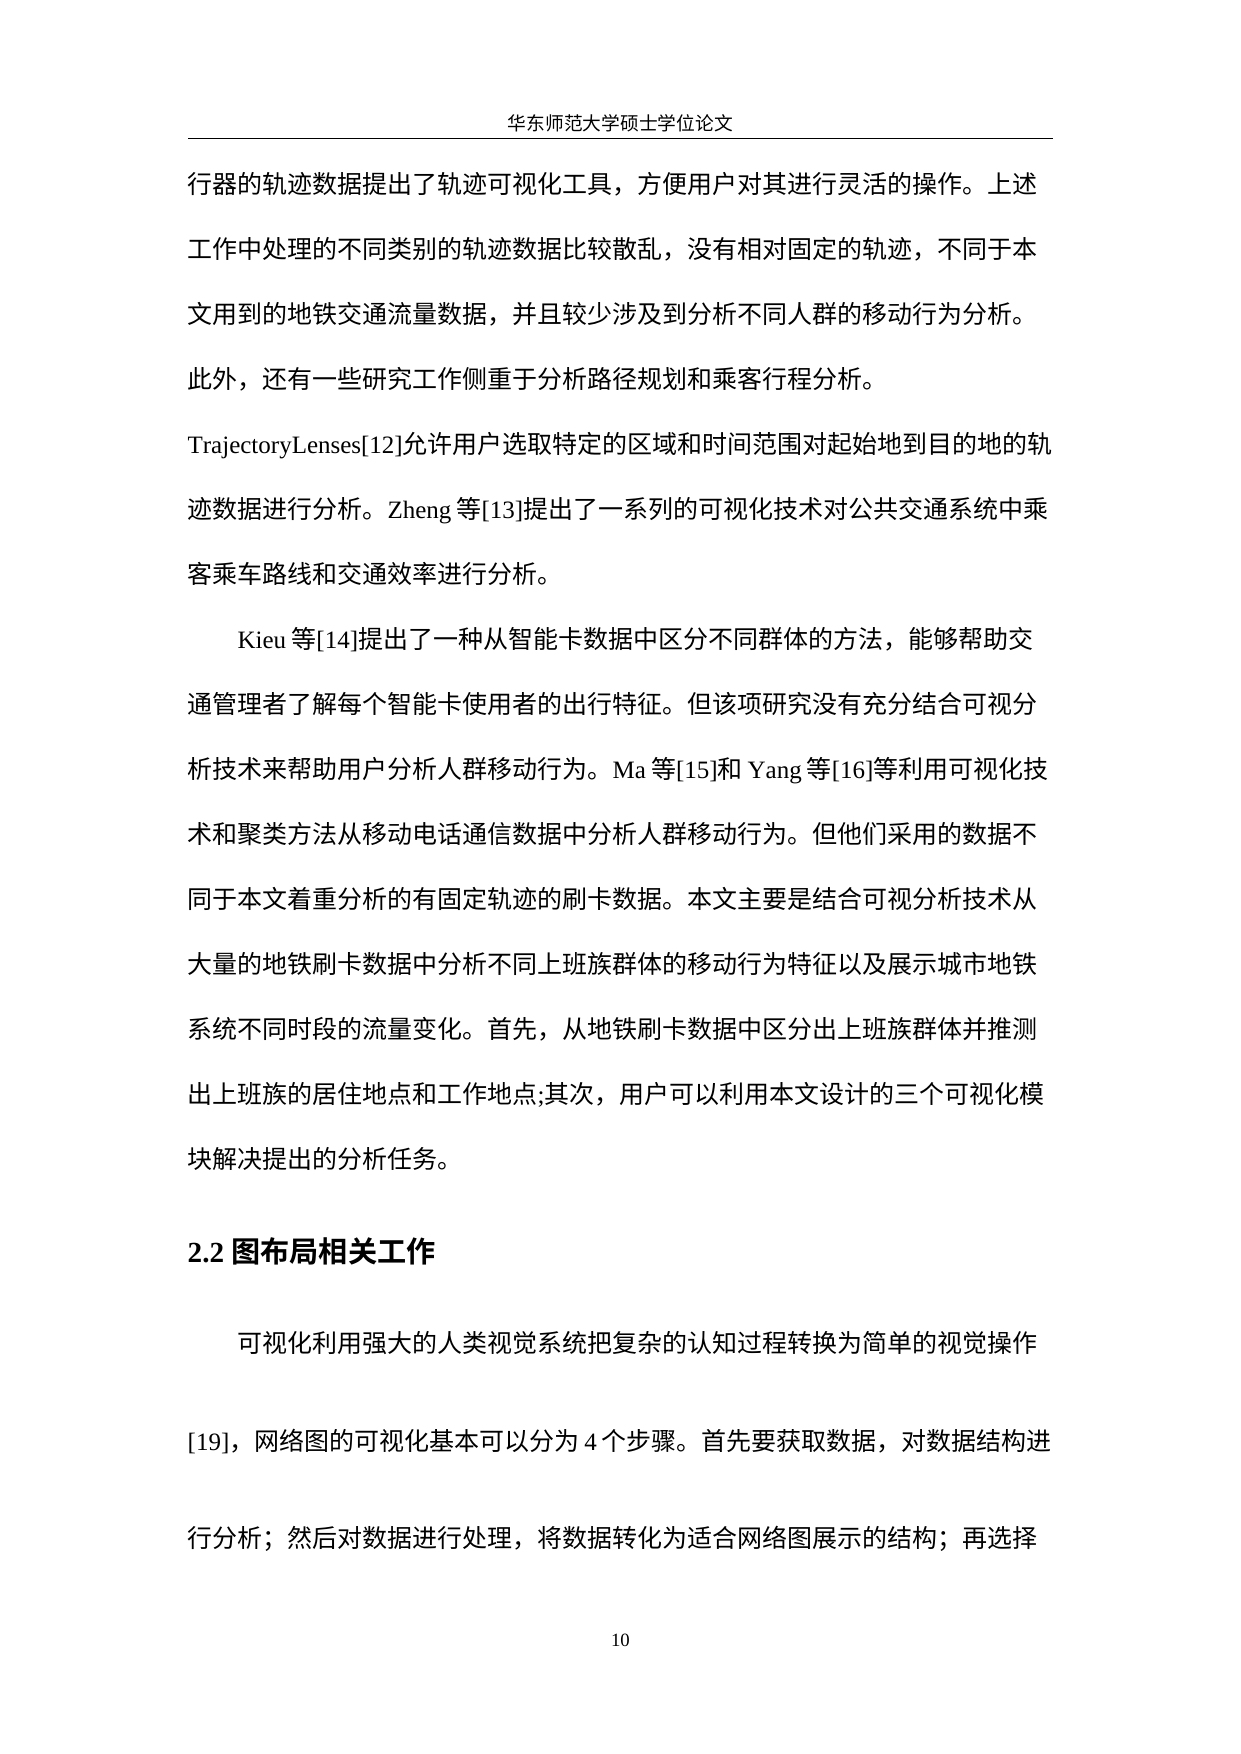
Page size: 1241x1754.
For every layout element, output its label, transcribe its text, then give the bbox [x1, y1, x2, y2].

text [187, 1309, 1053, 1569]
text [187, 150, 1053, 605]
text Kieu等[14]提出了一种从智能卡数据中区分不同群体的方法，能够帮助交通管理者了解每个智能卡使用者的出行特征。但该项研究没有充分结合可视分析技术来帮助用户分析人群移动行为。Ma等[15]和Yang等[16]等利用可视化技术和聚类方法从移动电话通信数据中分析人群移动行为。但他们采用的数据不同于本文着重分析的有固定轨迹的刷卡数据。本文主要是结合可视分析技术从大量的地铁刷卡数据中分析不同上班族群体的移动行为特征以及展示城市地铁系统不同时段的流量变化。首先，从地铁刷卡数据中区分出上班族群体并推测出上班族的居住地点和工作地点;其次，用户可以利用本文设计的三个可视化模块解决提出的分析任务。 [187, 605, 1053, 1190]
subtitle 2.2 图布局相关工作 [187, 1217, 1053, 1282]
